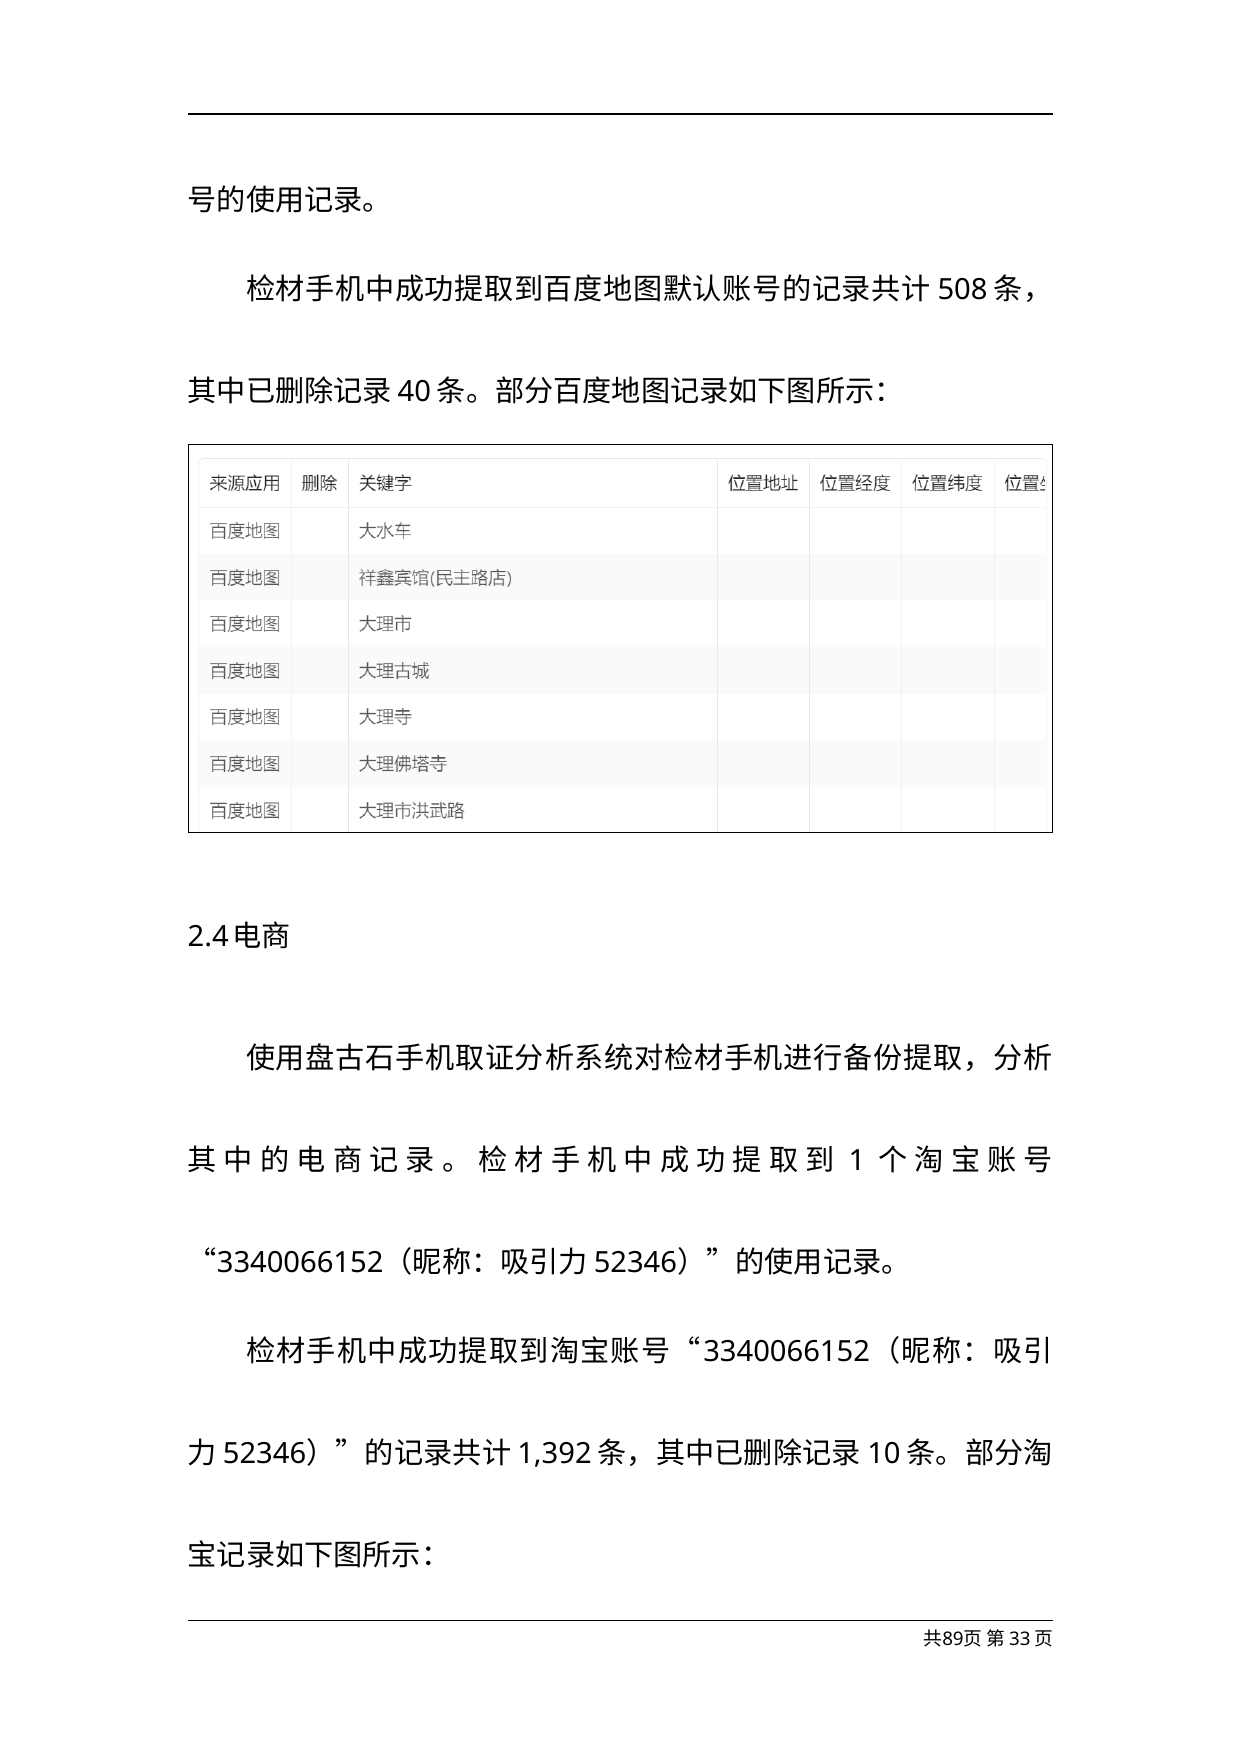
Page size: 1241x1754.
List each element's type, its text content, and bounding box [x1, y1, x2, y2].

picture [189, 445, 1052, 832]
text 使用盘古石手机取证分析系统对检材手机进行备份提取，分析其中的电商记录。检材手机中成功提取到1个淘宝账号“3340066152（昵称：吸引力52346）”的使用记录。 [187, 1022, 1053, 1294]
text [187, 164, 1053, 232]
text 检材手机中成功提取到淘宝账号“3340066152（昵称：吸引力52346）”的记录共计1,392条，其中已删除记录10条。部分淘宝记录如下图所示： [187, 1315, 1053, 1587]
text 检材手机中成功提取到百度地图默认账号的记录共计508条，其中已删除记录40条。部分百度地图记录如下图所示： [187, 253, 1053, 423]
text 电商 [187, 900, 1053, 968]
